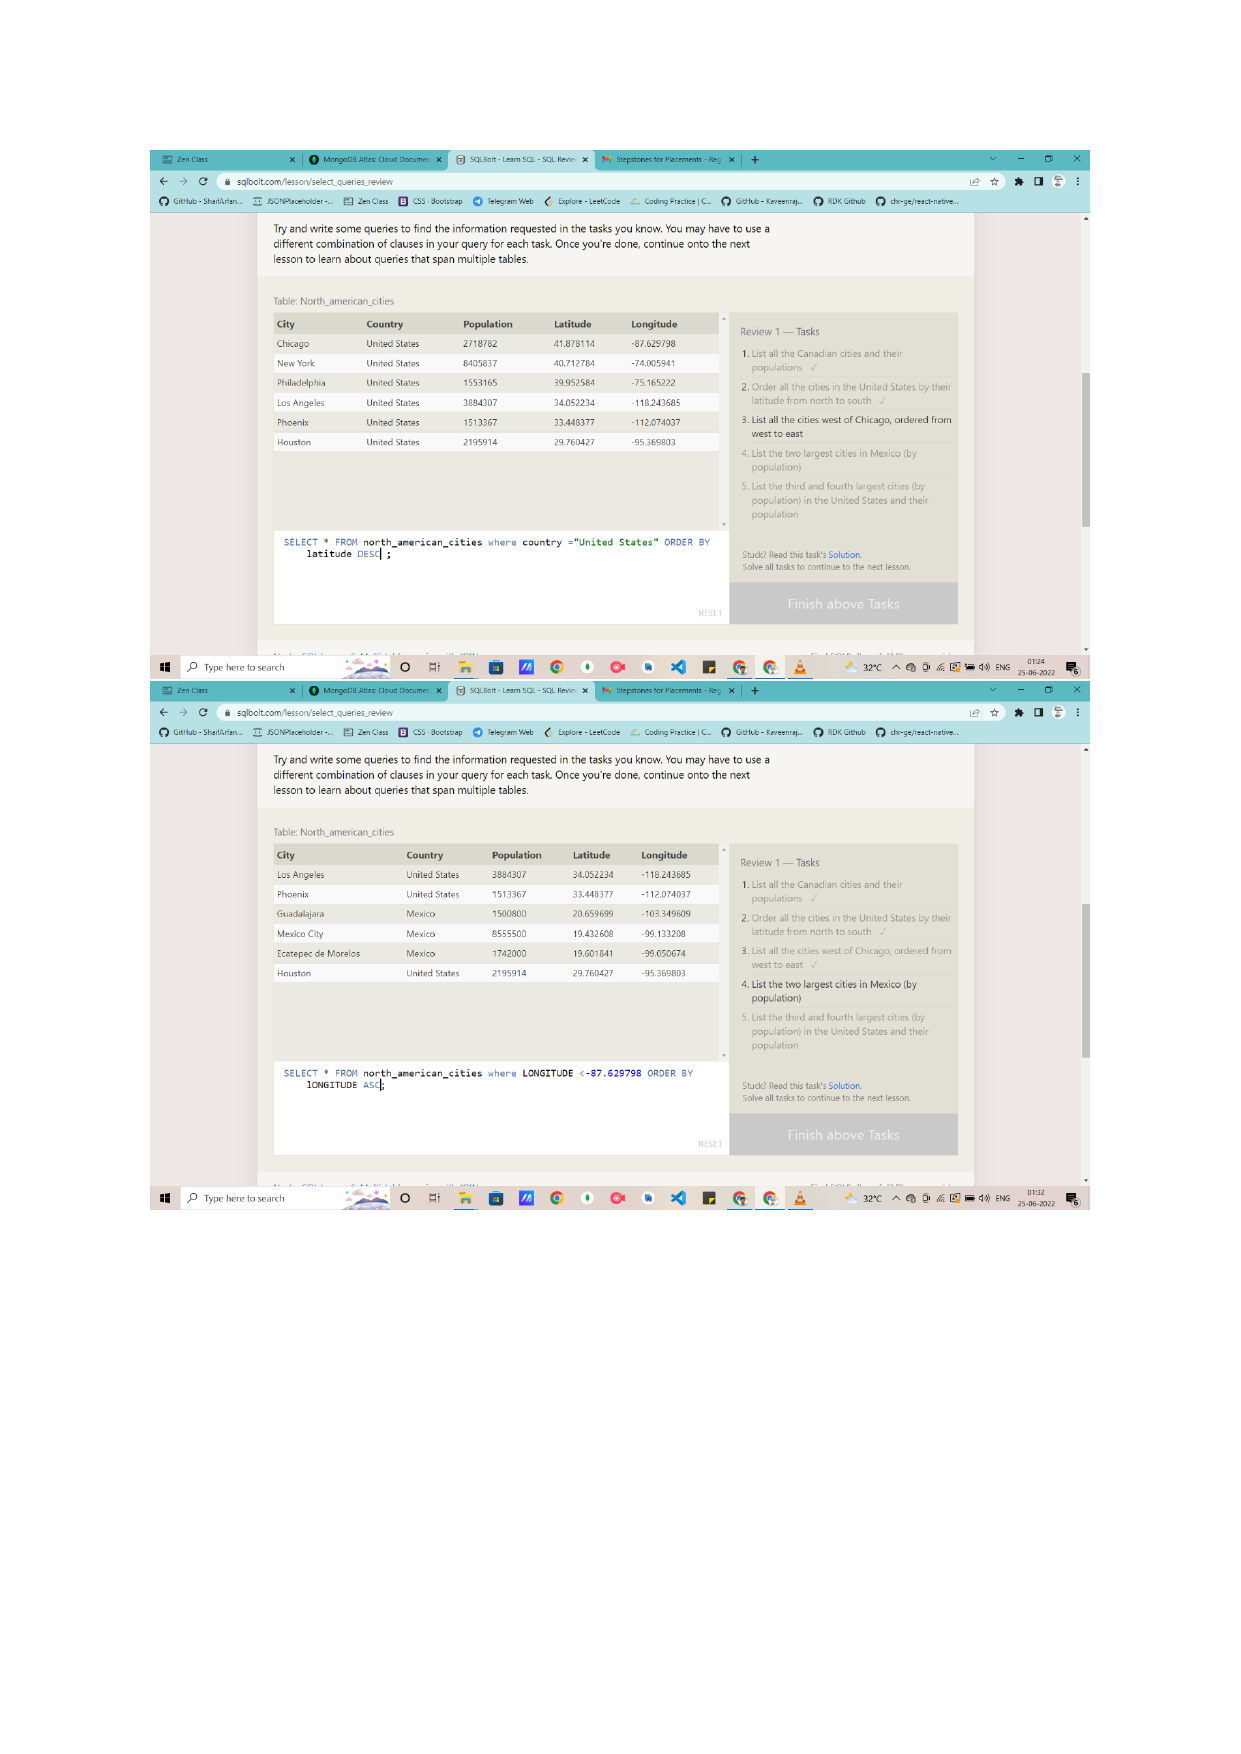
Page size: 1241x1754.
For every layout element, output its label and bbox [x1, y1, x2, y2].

picture [150, 150, 1091, 679]
picture [150, 681, 1091, 1210]
